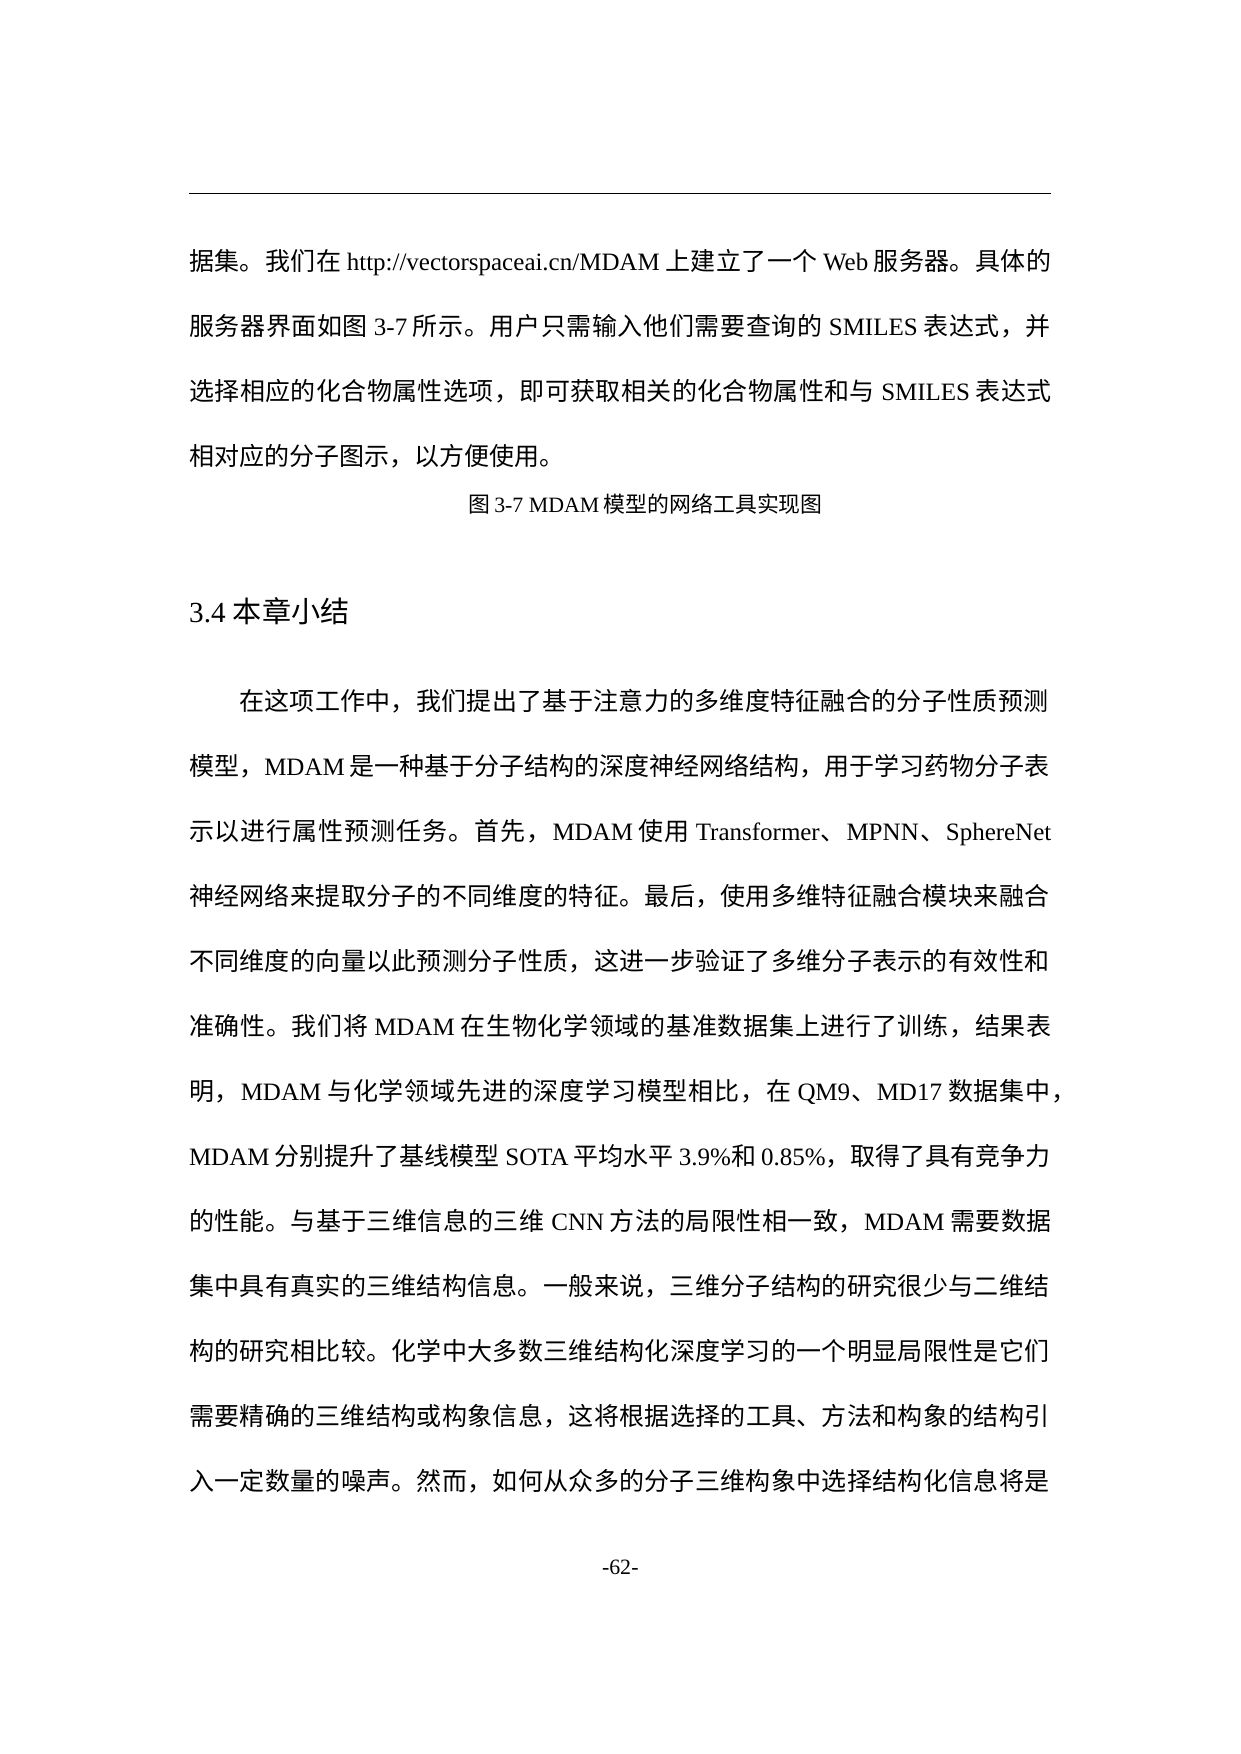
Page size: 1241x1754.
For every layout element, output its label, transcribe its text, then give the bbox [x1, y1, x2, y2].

text 在这项工作中，我们为需要直接预测SMILES表达式相关属性的用户创建了一个网络服务（于2024年4月5日访问）。我们提供了用于血脑屏障渗透性、化合物毒性、水溶性、脂溶性、抗HBV的IC50和CC50属性等分类任务的数据集。我们在http://vectorspaceai.cn/MDAM上建立了一个Web服务器。具体的服务器界面如图3-7所示。用户只需输入他们需要查询的SMILES表达式，并选择相应的化合物属性选项，即可获取相关的化合物属性和与SMILES表达式相对应的分子图示，以方便使用。 [189, 227, 1051, 487]
text 3.4 本章小结 [189, 577, 1051, 642]
text 图3-7 MDAM模型的网络工具实现图 [189, 487, 1051, 519]
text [189, 667, 1051, 1512]
